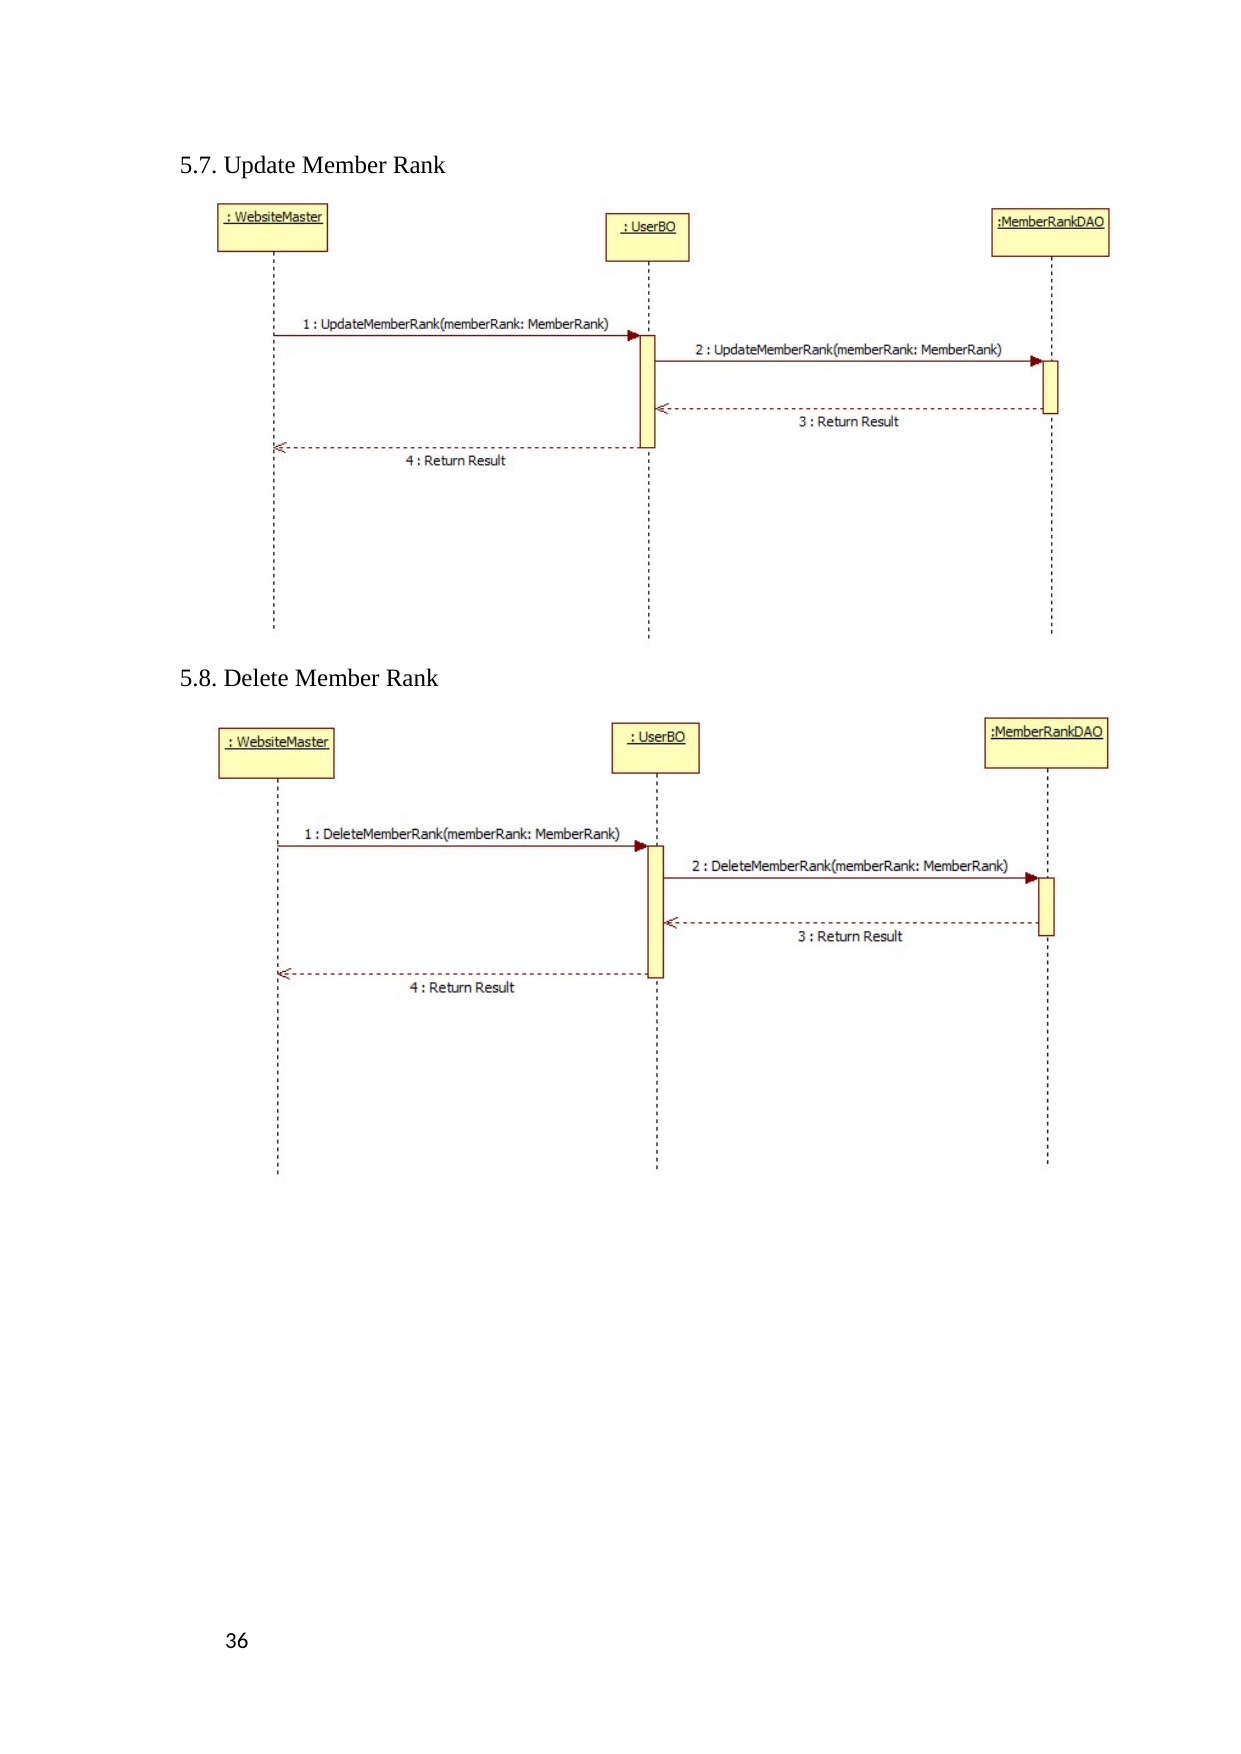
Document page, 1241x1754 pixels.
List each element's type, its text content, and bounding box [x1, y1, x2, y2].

subtitle Update Member Rank [179, 150, 1091, 179]
picture [193, 692, 1134, 1200]
subtitle Delete Member Rank [179, 663, 1091, 692]
picture [193, 179, 1134, 663]
